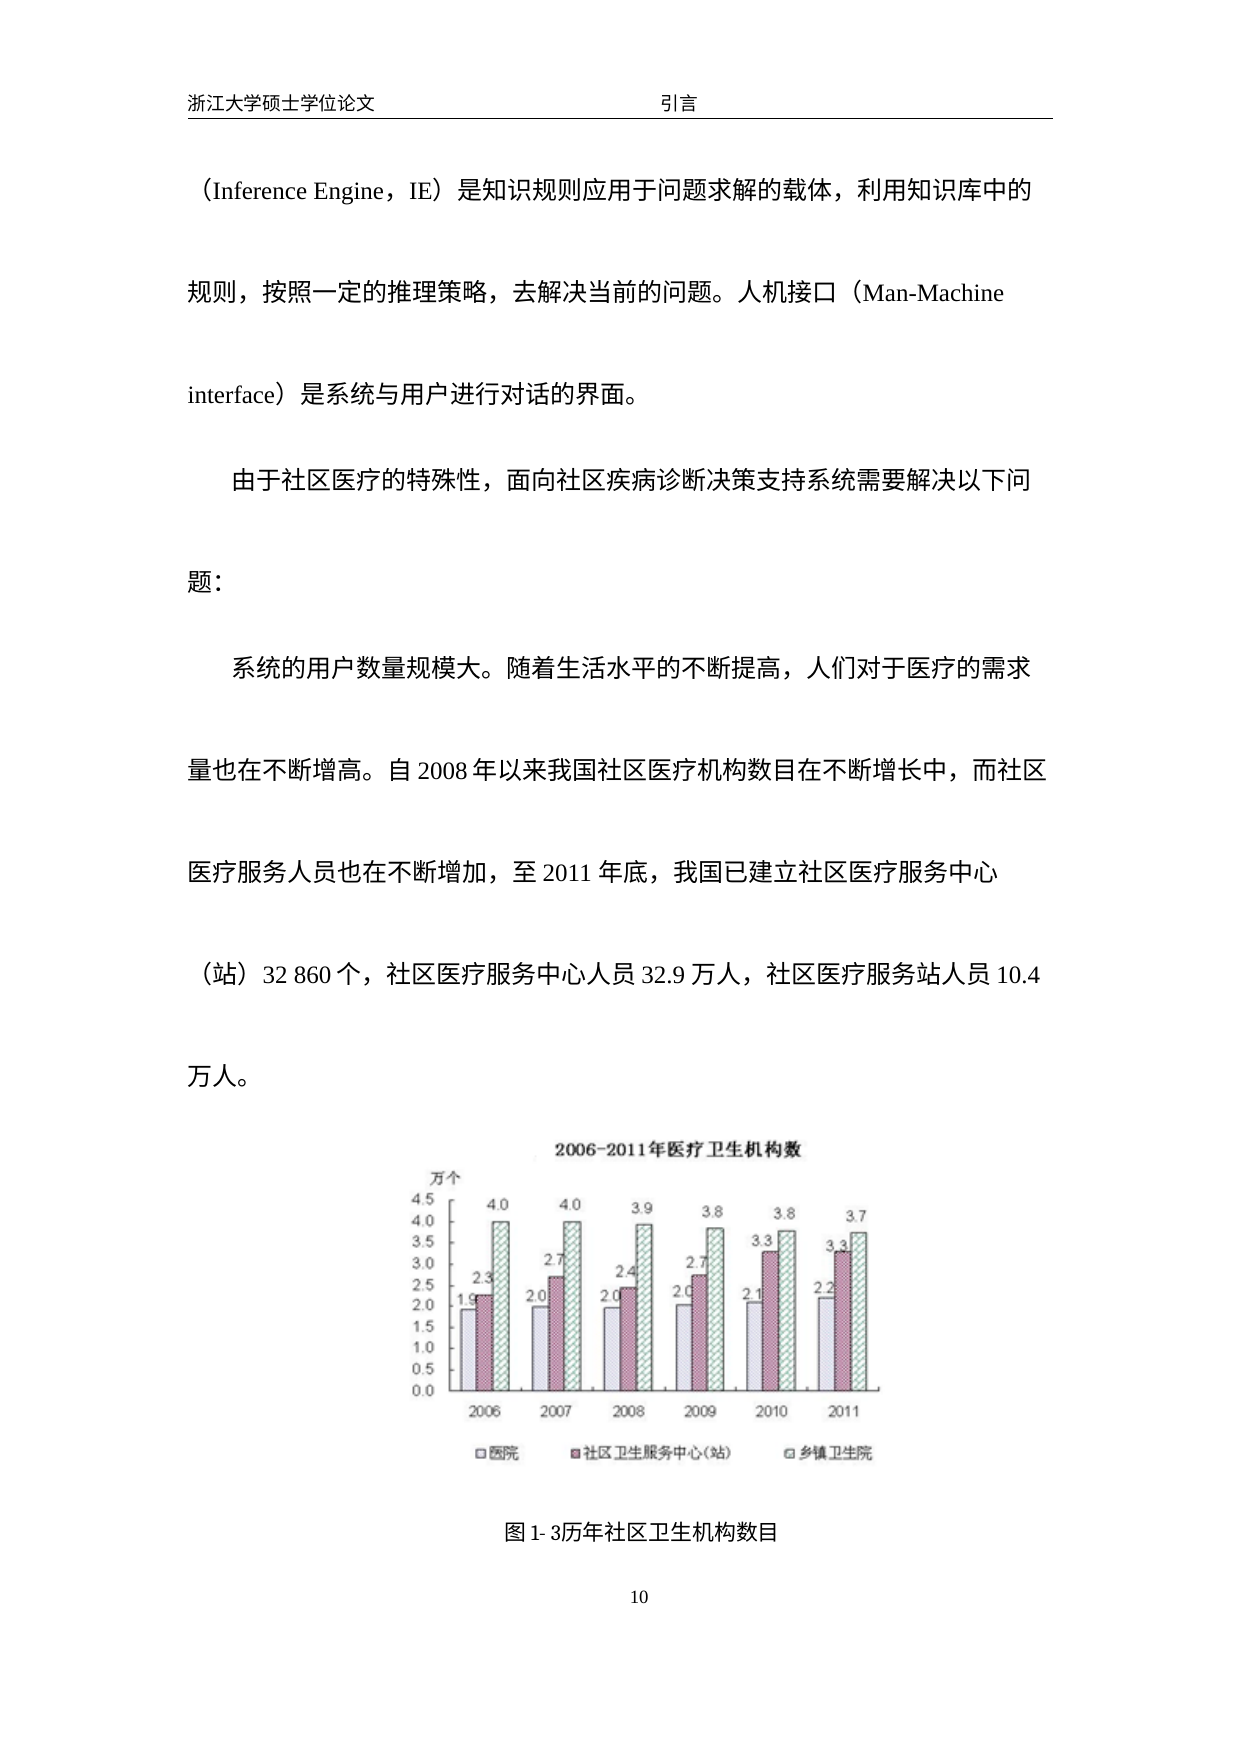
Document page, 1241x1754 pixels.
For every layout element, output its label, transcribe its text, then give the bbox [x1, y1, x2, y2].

text 系统的用户数量规模大。随着生活水平的不断提高，人们对于医疗的需求量也在不断增高。自2008年以来我国社区医疗机构数目在不断增长中，而社区医疗服务人员也在不断增加，至2011 年底，我国已建立社区医疗服务中心（站）32 860个，社区医疗服务中心人员32.9 万人，社区医疗服务站人员10.4 万人。 [187, 633, 1053, 1108]
picture [380, 1126, 910, 1487]
text 图1- 3历年社区卫生机构数目 [187, 1514, 1053, 1548]
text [187, 155, 1053, 427]
text 由于社区医疗的特殊性，面向社区疾病诊断决策支持系统需要解决以下问题： [187, 445, 1053, 614]
